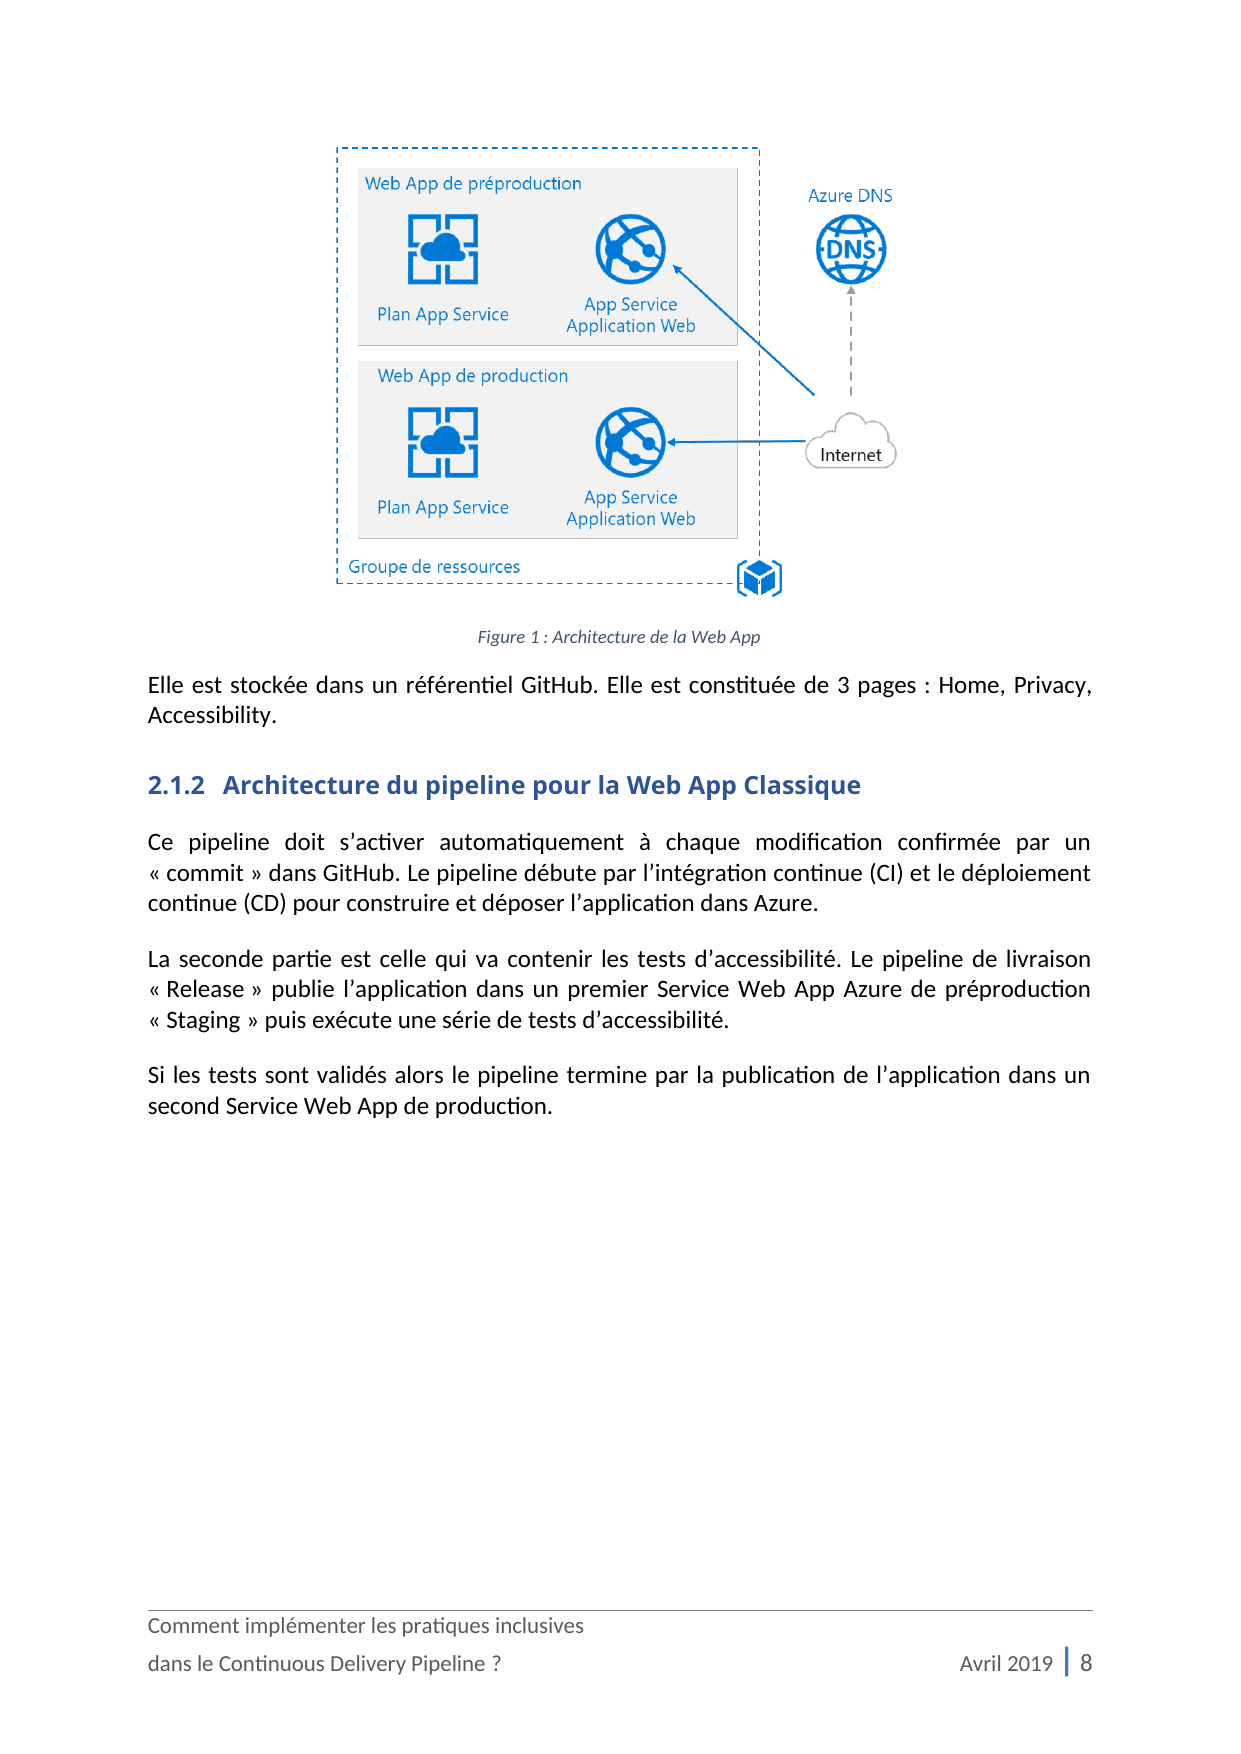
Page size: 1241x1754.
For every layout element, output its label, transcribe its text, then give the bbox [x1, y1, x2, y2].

text Si les tests sont validés alors le pipeline termine par la publication de l’application dans un second Service Web App de production. [148, 1060, 1093, 1121]
subtitle Architecture du pipeline pour la Web App Classique [148, 767, 1093, 802]
text Elle est stockée dans un référentiel GitHub. Elle est constituée de 3 pages : Home, Privacy, Accessibility. [148, 669, 1093, 730]
text La seconde partie est celle qui va contenir les tests d’accessibilité. Le pipeline de livraison « Release » publie l’application dans un premier Service Web App Azure de préproduction « Staging » puis exécute une série de tests d’accessibilité. [148, 943, 1093, 1035]
picture [336, 147, 904, 601]
text Ce pipeline doit s’activer automatiquement à chaque modification confirmée par un « commit » dans GitHub. Le pipeline débute par l’intégration continue (CI) et le déploiement continue (CD) pour construire et déposer l’application dans Azure. [148, 827, 1093, 918]
